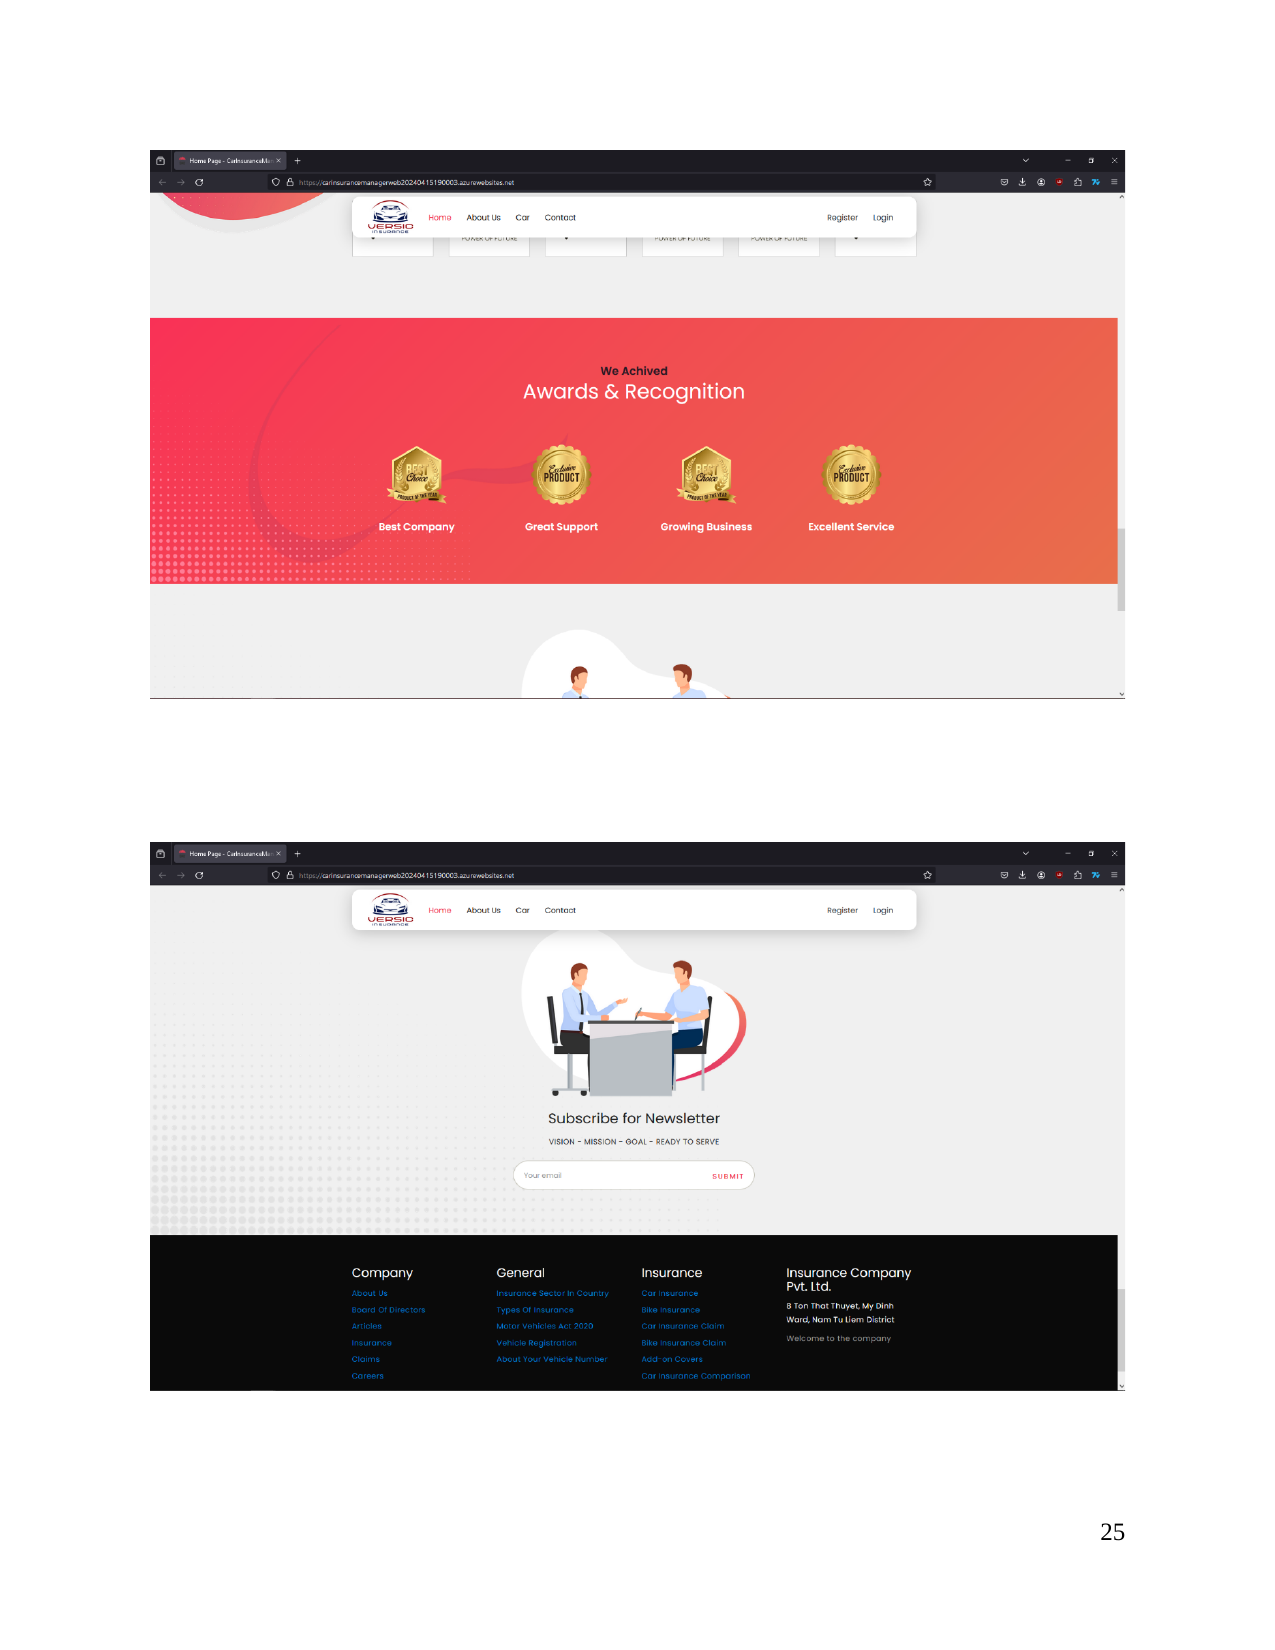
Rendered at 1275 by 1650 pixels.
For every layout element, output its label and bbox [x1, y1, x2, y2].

picture [150, 150, 1125, 699]
picture [150, 842, 1125, 1391]
